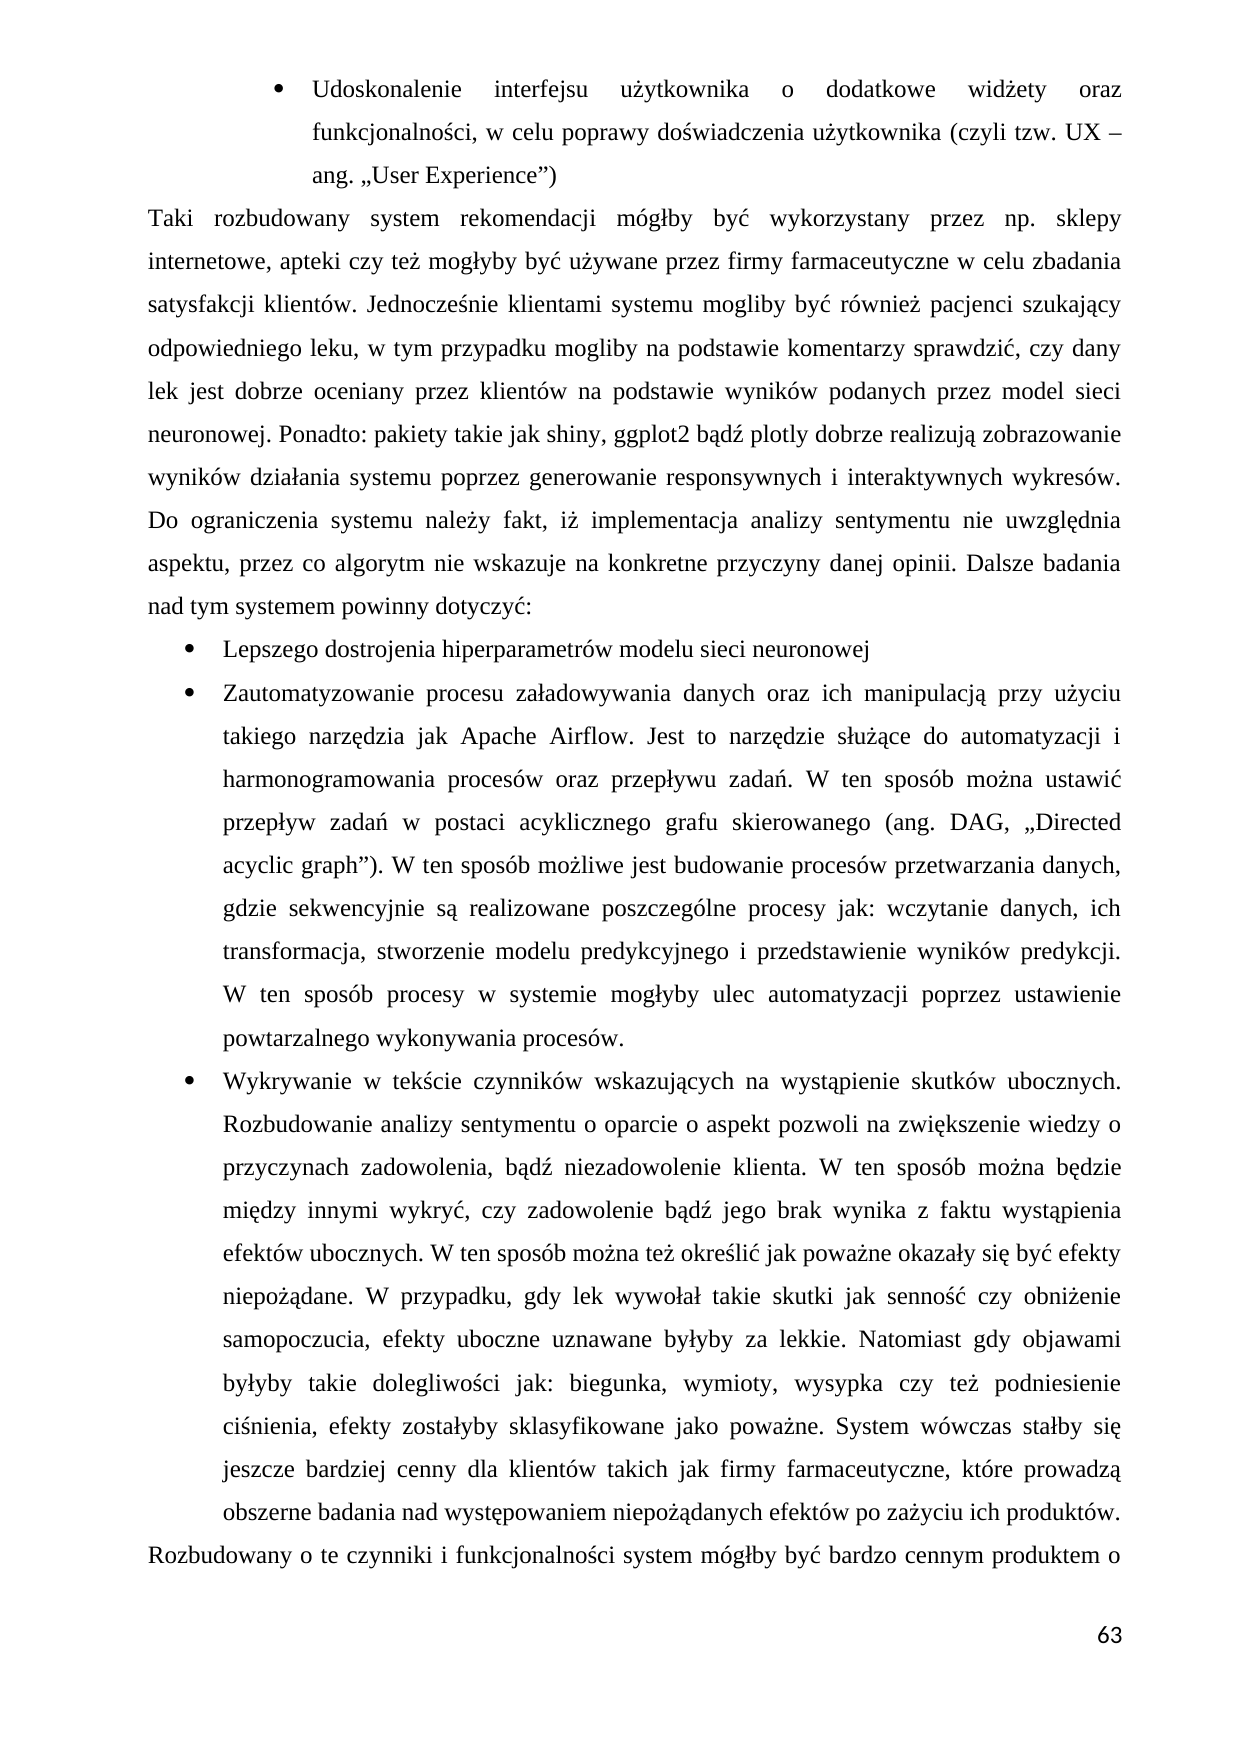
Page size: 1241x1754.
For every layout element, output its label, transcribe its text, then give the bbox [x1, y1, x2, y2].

text Taki rozbudowany system rekomendacji mógłby być wykorzystany przez np. sklepy internetowe, apteki czy też mogłyby być używane przez firmy farmaceutyczne w celu zbadania satysfakcji klientów. Jednocześnie klientami systemu mogliby być również pacjenci szukający odpowiedniego leku, w tym przypadku mogliby na podstawie komentarzy sprawdzić, czy dany lek jest dobrze oceniany przez klientów na podstawie wyników podanych przez model sieci neuronowej. Ponadto: pakiety takie jak shiny, ggplot2 bądź plotly dobrze realizują zobrazowanie wyników działania systemu poprzez generowanie responsywnych i interaktywnych wykresów. Do ograniczenia systemu należy fakt, iż implementacja analizy sentymentu nie uwzględnia aspektu, przez co algorytm nie wskazuje na konkretne przyczyny danej opinii. Dalsze badania nad tym systemem powinny dotyczyć: [148, 203, 1122, 620]
list Udoskonalenie interfejsu użytkownika o dodatkowe widżety oraz funkcjonalności, w celu poprawy doświadczenia użytkownika (czyli tzw. UX – ang. „User Experience”) [274, 74, 1122, 189]
list Lepszego dostrojenia hiperparametrów modelu sieci neuronowej [185, 634, 1122, 663]
list Wykrywanie w tekście czynników wskazujących na wystąpienie skutków ubocznych. Rozbudowanie analizy sentymentu o oparcie o aspekt pozwoli na zwiększenie wiedzy o przyczynach zadowolenia, bądź niezadowolenie klienta. W ten sposób można będzie między innymi wykryć, czy zadowolenie bądź jego brak wynika z faktu wystąpienia efektów ubocznych. W ten sposób można też określić jak poważne okazały się być efekty niepożądane. W przypadku, gdy lek wywołał takie skutki jak senność czy obniżenie samopoczucia, efekty uboczne uznawane byłyby za lekkie. Natomiast gdy objawami byłyby takie dolegliwości jak: biegunka, wymioty, wysypka czy też podniesienie ciśnienia, efekty zostałyby sklasyfikowane jako poważne. System wówczas stałby się jeszcze bardziej cenny dla klientów takich jak firmy farmaceutyczne, które prowadzą obszerne badania nad występowaniem niepożądanych efektów po zażyciu ich produktów. [185, 1066, 1122, 1526]
list Zautomatyzowanie procesu załadowywania danych oraz ich manipulacją przy użyciu takiego narzędzia jak Apache Airflow. Jest to narzędzie służące do automatyzacji i harmonogramowania procesów oraz przepływu zadań. W ten sposób można ustawić przepływ zadań w postaci acyklicznego grafu skierowanego (ang. DAG, „Directed acyclic graph”). W ten sposób możliwe jest budowanie procesów przetwarzania danych, gdzie sekwencyjnie są realizowane poszczególne procesy jak: wczytanie danych, ich transformacja, stworzenie modelu predykcyjnego i przedstawienie wyników predykcji. W ten sposób procesy w systemie mogłyby ulec automatyzacji poprzez ustawienie powtarzalnego wykonywania procesów. [185, 678, 1122, 1051]
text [148, 1540, 1122, 1569]
